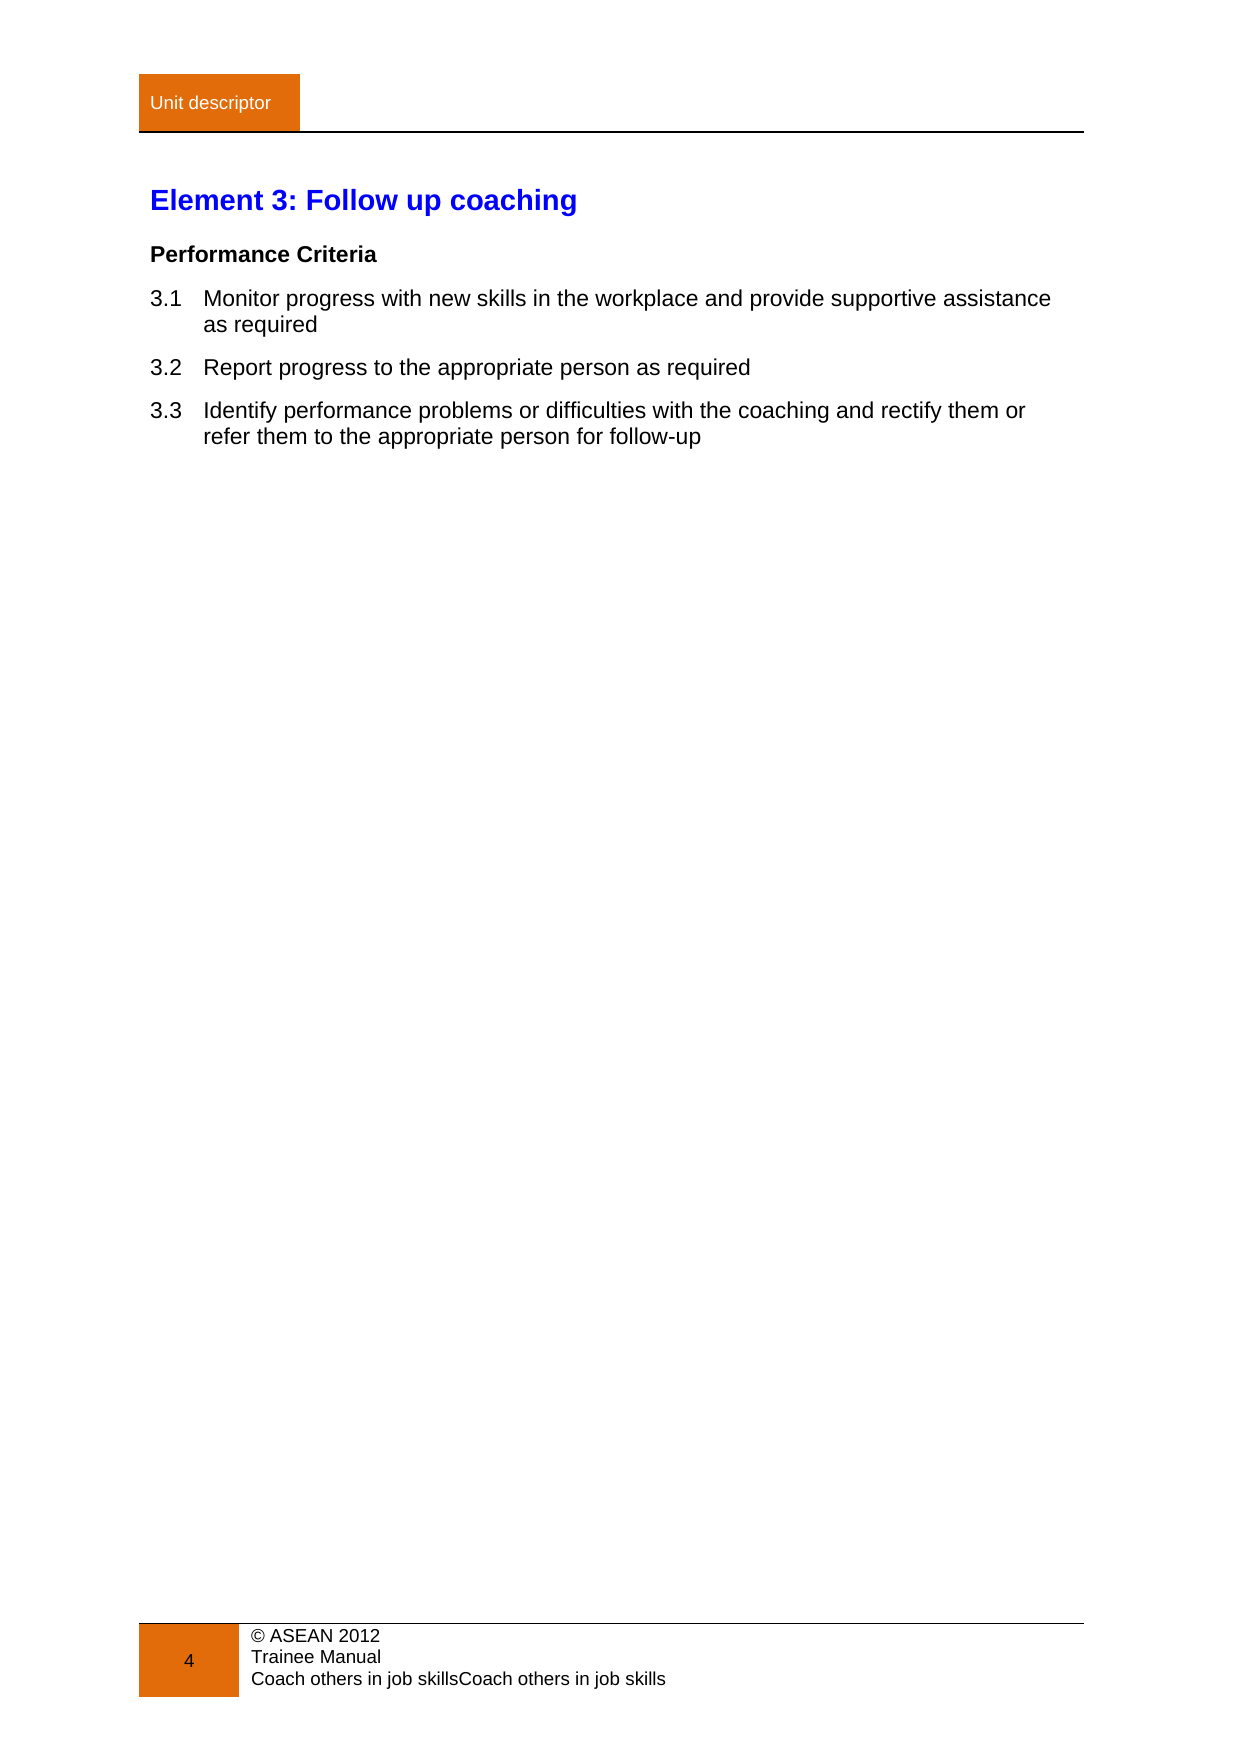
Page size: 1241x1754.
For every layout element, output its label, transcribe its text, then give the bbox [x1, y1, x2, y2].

text Performance Criteria [150, 241, 1063, 268]
